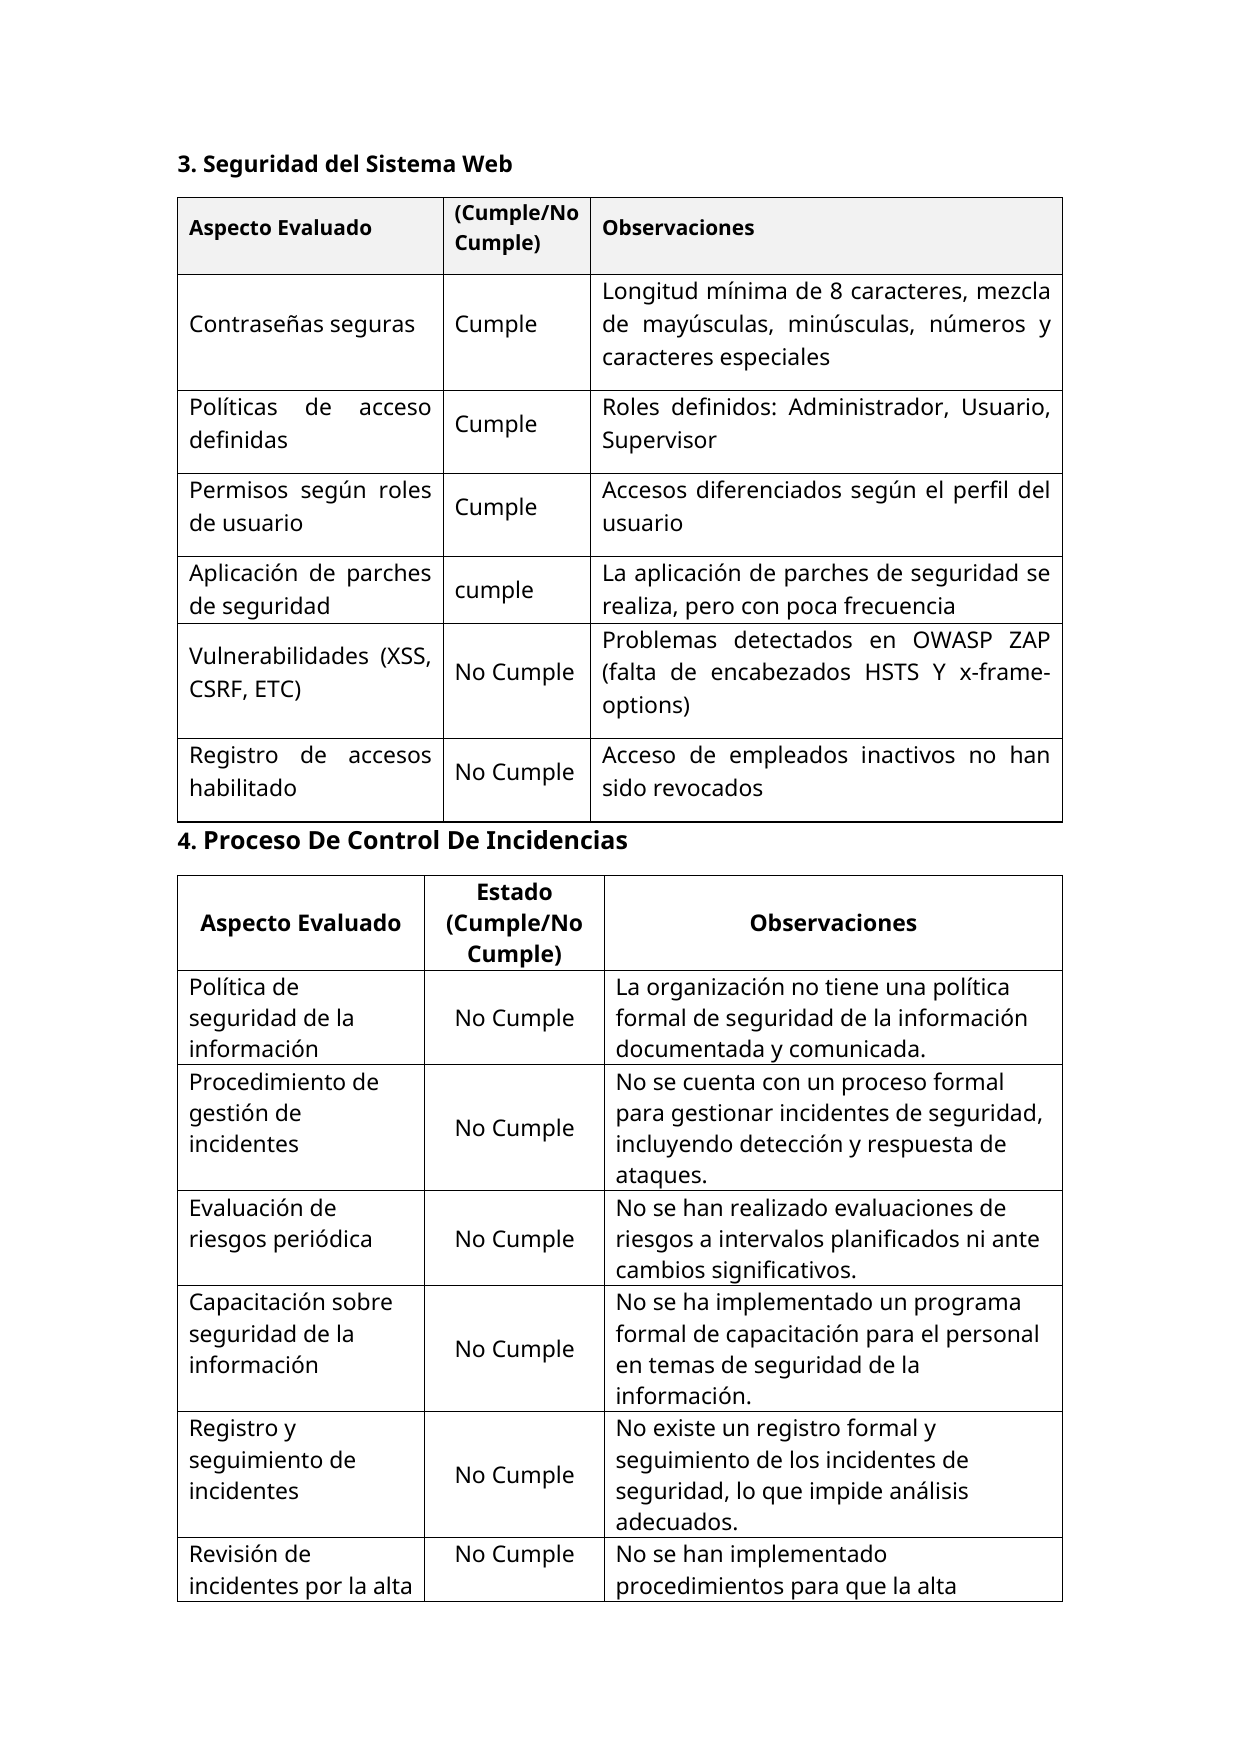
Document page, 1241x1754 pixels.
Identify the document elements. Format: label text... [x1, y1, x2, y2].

table_cell Accesos diferenciados según el perfil del usuario [591, 474, 1062, 556]
table_cell No Cumple [425, 1412, 604, 1537]
table_cell Cumple [444, 391, 590, 473]
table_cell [605, 1538, 1062, 1601]
table_cell cumple [444, 557, 590, 622]
table_cell Políticas de acceso definidas [178, 391, 443, 473]
table_header Aspecto Evaluado [178, 876, 424, 969]
table_cell No Cumple [425, 971, 604, 1064]
table_header Observaciones [591, 198, 1062, 274]
table_header Estado (Cumple/No Cumple) [425, 876, 604, 969]
table_header (Cumple/No Cumple) [444, 198, 590, 274]
table_cell No existe un registro formal y seguimiento de los incidentes de seguridad, lo que impide análisis adecuados. [605, 1412, 1062, 1537]
table_cell La aplicación de parches de seguridad se realiza, pero con poca frecuencia [591, 557, 1062, 622]
table_cell La organización no tiene una política formal de seguridad de la información documentada y comunicada. [605, 971, 1062, 1064]
table_cell Cumple [444, 275, 590, 390]
table_cell Procedimiento de gestión de incidentes [178, 1065, 424, 1190]
table_cell Política de seguridad de la información [178, 971, 424, 1064]
table_cell Registro de accesos habilitado [178, 739, 443, 821]
table_cell Roles definidos: Administrador, Usuario, Supervisor [591, 391, 1062, 473]
table_cell Aplicación de parches de seguridad [178, 557, 443, 622]
table_cell Problemas detectados en OWASP ZAP (falta de encabezados HSTS Y x-frame-options) [591, 624, 1062, 738]
table_cell Contraseñas seguras [178, 275, 443, 390]
table_cell Registro y seguimiento de incidentes [178, 1412, 424, 1537]
table_header Observaciones [605, 876, 1062, 969]
table_cell Acceso de empleados inactivos no han sido revocados [591, 739, 1062, 821]
table_cell No Cumple [444, 739, 590, 821]
table_cell No Cumple [425, 1191, 604, 1285]
table_cell Cumple [444, 474, 590, 556]
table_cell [178, 1538, 424, 1601]
table_cell Capacitación sobre seguridad de la información [178, 1286, 424, 1411]
table_cell No Cumple [425, 1538, 604, 1601]
table_cell No se han realizado evaluaciones de riesgos a intervalos planificados ni ante cambios significativos. [605, 1191, 1062, 1285]
table_cell Permisos según roles de usuario [178, 474, 443, 556]
text 4. Proceso De Control De Incidencias [177, 823, 1063, 856]
table_cell No Cumple [444, 624, 590, 738]
table_cell Vulnerabilidades (XSS, CSRF, ETC) [178, 624, 443, 738]
table_cell Longitud mínima de 8 caracteres, mezcla de mayúsculas, minúsculas, números y caracteres especiales [591, 275, 1062, 390]
text 3. Seguridad del Sistema Web [177, 148, 1063, 179]
table_header Aspecto Evaluado [178, 198, 443, 274]
table_cell No se ha implementado un programa formal de capacitación para el personal en temas de seguridad de la información. [605, 1286, 1062, 1411]
table_cell Evaluación de riesgos periódica [178, 1191, 424, 1285]
table_cell No se cuenta con un proceso formal para gestionar incidentes de seguridad, incluyendo detección y respuesta de ataques. [605, 1065, 1062, 1190]
table_cell No Cumple [425, 1286, 604, 1411]
table_cell No Cumple [425, 1065, 604, 1190]
